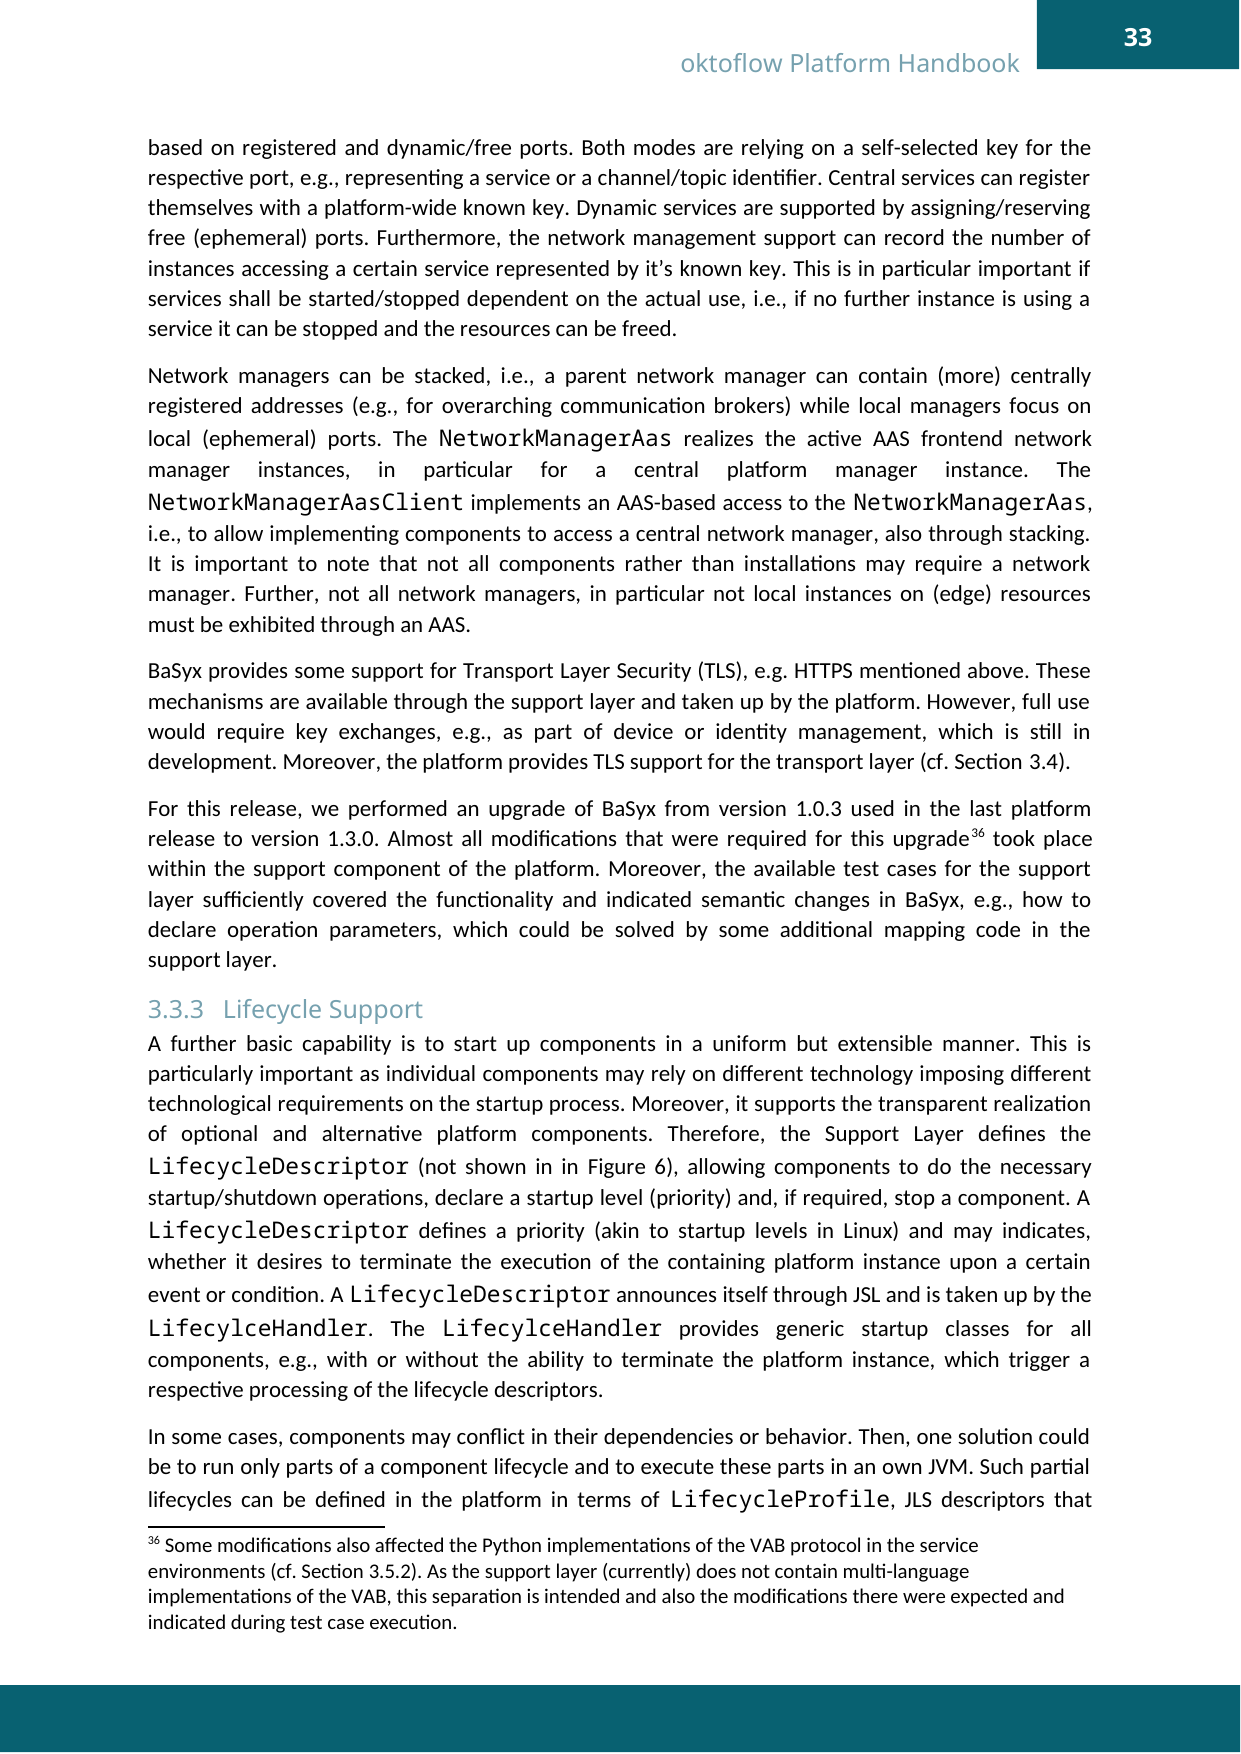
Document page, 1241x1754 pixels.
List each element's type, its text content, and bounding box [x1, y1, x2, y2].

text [148, 1422, 1093, 1514]
subtitle Lifecycle Support [148, 992, 1093, 1026]
text A further basic capability is to start up components in a uniform but extensible manner. This is particularly important as individual components may rely on different technology imposing different technological requirements on the startup process. Moreover, it supports the transparent realization of optional and alternative platform components. Therefore, the Support Layer defines the LifecycleDescriptor (not shown in in Figure 6), allowing components to do the necessary startup/shutdown operations, declare a startup level (priority) and, if required, stop a component. A LifecycleDescriptor defines a priority (akin to startup levels in Linux) and may indicates, whether it desires to terminate the execution of the containing platform instance upon a certain event or condition. A LifecycleDescriptor announces itself through JSL and is taken up by the LifecylceHandler. The LifecylceHandler provides generic startup classes for all components, e.g., with or without the ability to terminate the platform instance, which trigger a respective processing of the lifecycle descriptors. [148, 1029, 1093, 1403]
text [148, 133, 1093, 342]
text Network managers can be stacked, i.e., a parent network manager can contain (more) centrally registered addresses (e.g., for overarching communication brokers) while local managers focus on local (ephemeral) ports. The NetworkManagerAas realizes the active AAS frontend network manager instances, in particular for a central platform manager instance. The NetworkManagerAasClient implements an AAS-based access to the NetworkManagerAas, i.e., to allow implementing components to access a central network manager, also through stacking. It is important to note that not all components rather than installations may require a network manager. Further, not all network managers, in particular not local instances on (edge) resources must be exhibited through an AAS. [148, 361, 1093, 638]
text BaSyx provides some support for Transport Layer Security (TLS), e.g. HTTPS mentioned above. These mechanisms are available through the support layer and taken up by the platform. However, full use would require key exchanges, e.g., as part of device or identity management, which is still in development. Moreover, the platform provides TLS support for the transport layer (cf. Section 3.4). [148, 657, 1093, 775]
text For this release, we performed an upgrade of BaSyx from version 1.0.3 used in the last platform release to version 1.3.0. Almost all modifications that were required for this upgrade took place within the support component of the platform. Moreover, the available test cases for the support layer sufficiently covered the functionality and indicated semantic changes in BaSyx, e.g., how to declare operation parameters, which could be solved by some additional mapping code in the support layer. [148, 794, 1093, 973]
